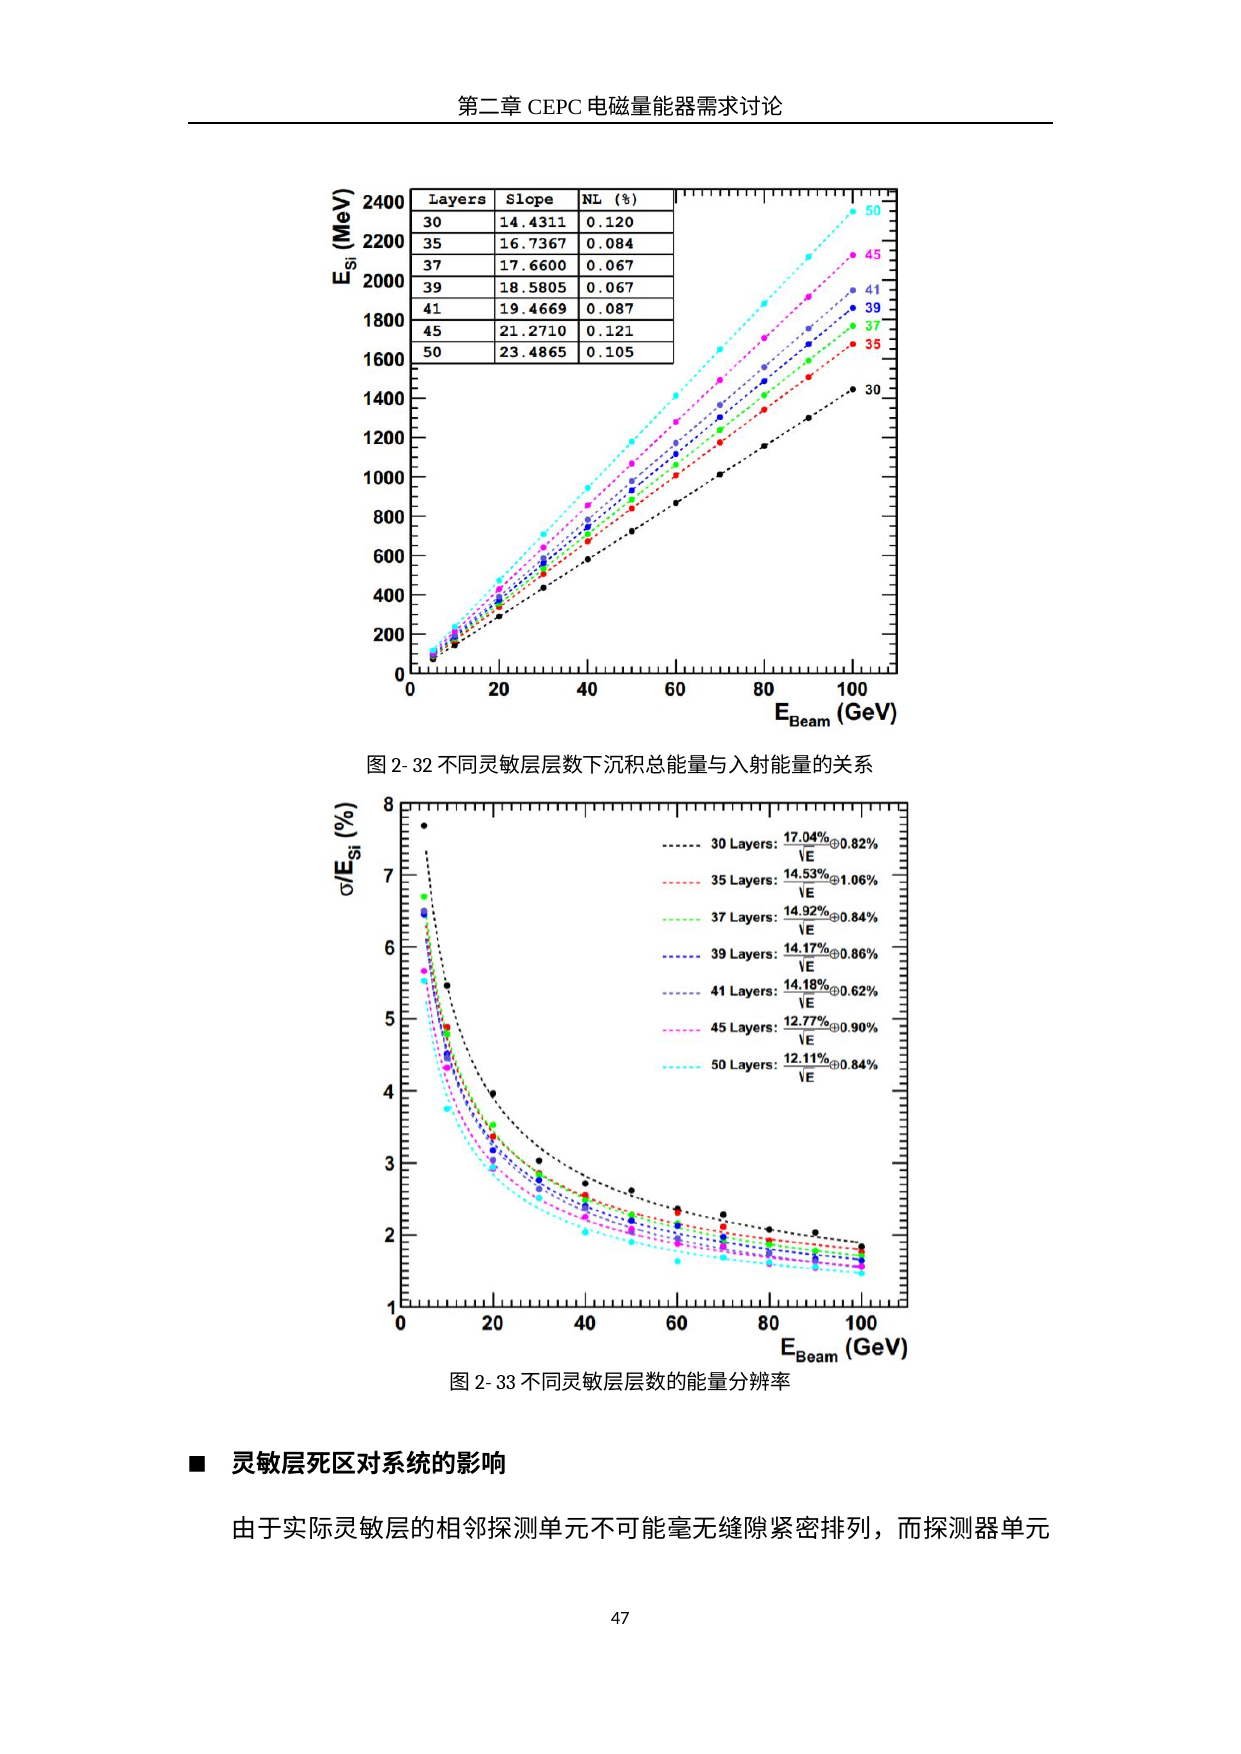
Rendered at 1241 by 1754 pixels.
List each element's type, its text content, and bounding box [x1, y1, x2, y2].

picture [322, 779, 918, 1365]
picture [326, 162, 914, 731]
list 灵敏层死区对系统的影响 [187, 1429, 1053, 1494]
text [187, 1494, 1053, 1559]
text 图 2- 32 不同灵敏层层数下沉积总能量与入射能量的关系 [187, 747, 1053, 779]
text 图 2- 33 不同灵敏层层数的能量分辨率 [187, 1364, 1053, 1397]
